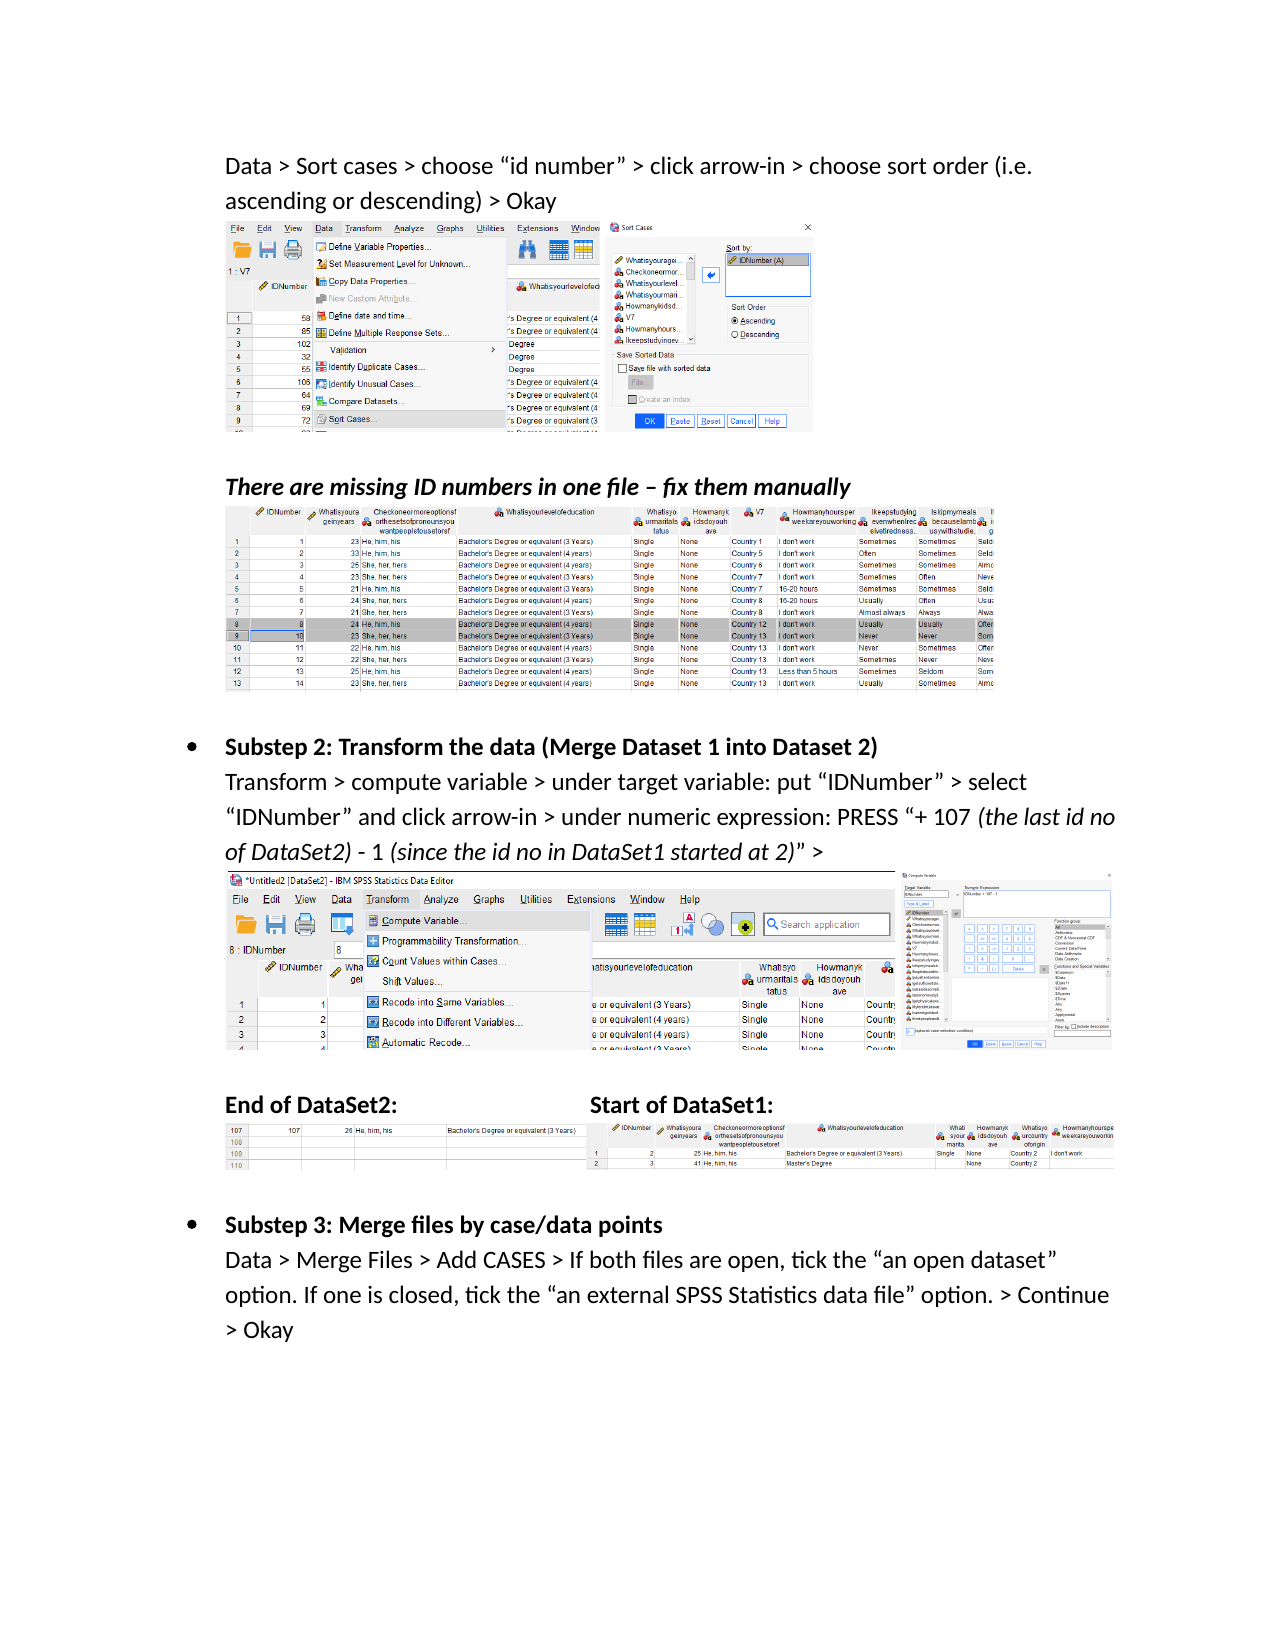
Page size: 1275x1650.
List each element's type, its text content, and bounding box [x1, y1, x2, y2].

picture [225, 221, 600, 432]
picture [605, 220, 814, 432]
list Data > Sort cases > choose “id number” > click arrow-in > choose sort order (i.e. ascending or descending) > Okay [225, 150, 1125, 216]
list Data > Merge Files > Add CASES > If both files are open, tick the “an open dataset” option. If one is closed, tick the “an external SPSS Statistics data file” option. > Continue > Okay [225, 1244, 1125, 1344]
list Substep 3: Merge files by case/data points [187, 1209, 1125, 1239]
list There are missing ID numbers in one file – fix them manually [225, 471, 1125, 502]
list Substep 2: Transform the data (Merge Dataset 1 into Dataset 2) [187, 731, 1125, 762]
list End of DataSet2: Start of DataSet1: [225, 1089, 1125, 1119]
picture [225, 506, 994, 692]
picture [225, 871, 896, 1050]
list Transform > compute variable > under target variable: put “IDNumber” > select “IDNumber” and click arrow-in > under numeric expression: PRESS “+ 107 (the last id no of DataSet2) - 1 (since the id no in DataSet1 started at 2)” > [225, 766, 1125, 867]
picture [900, 871, 1113, 1050]
picture [225, 1123, 1114, 1170]
